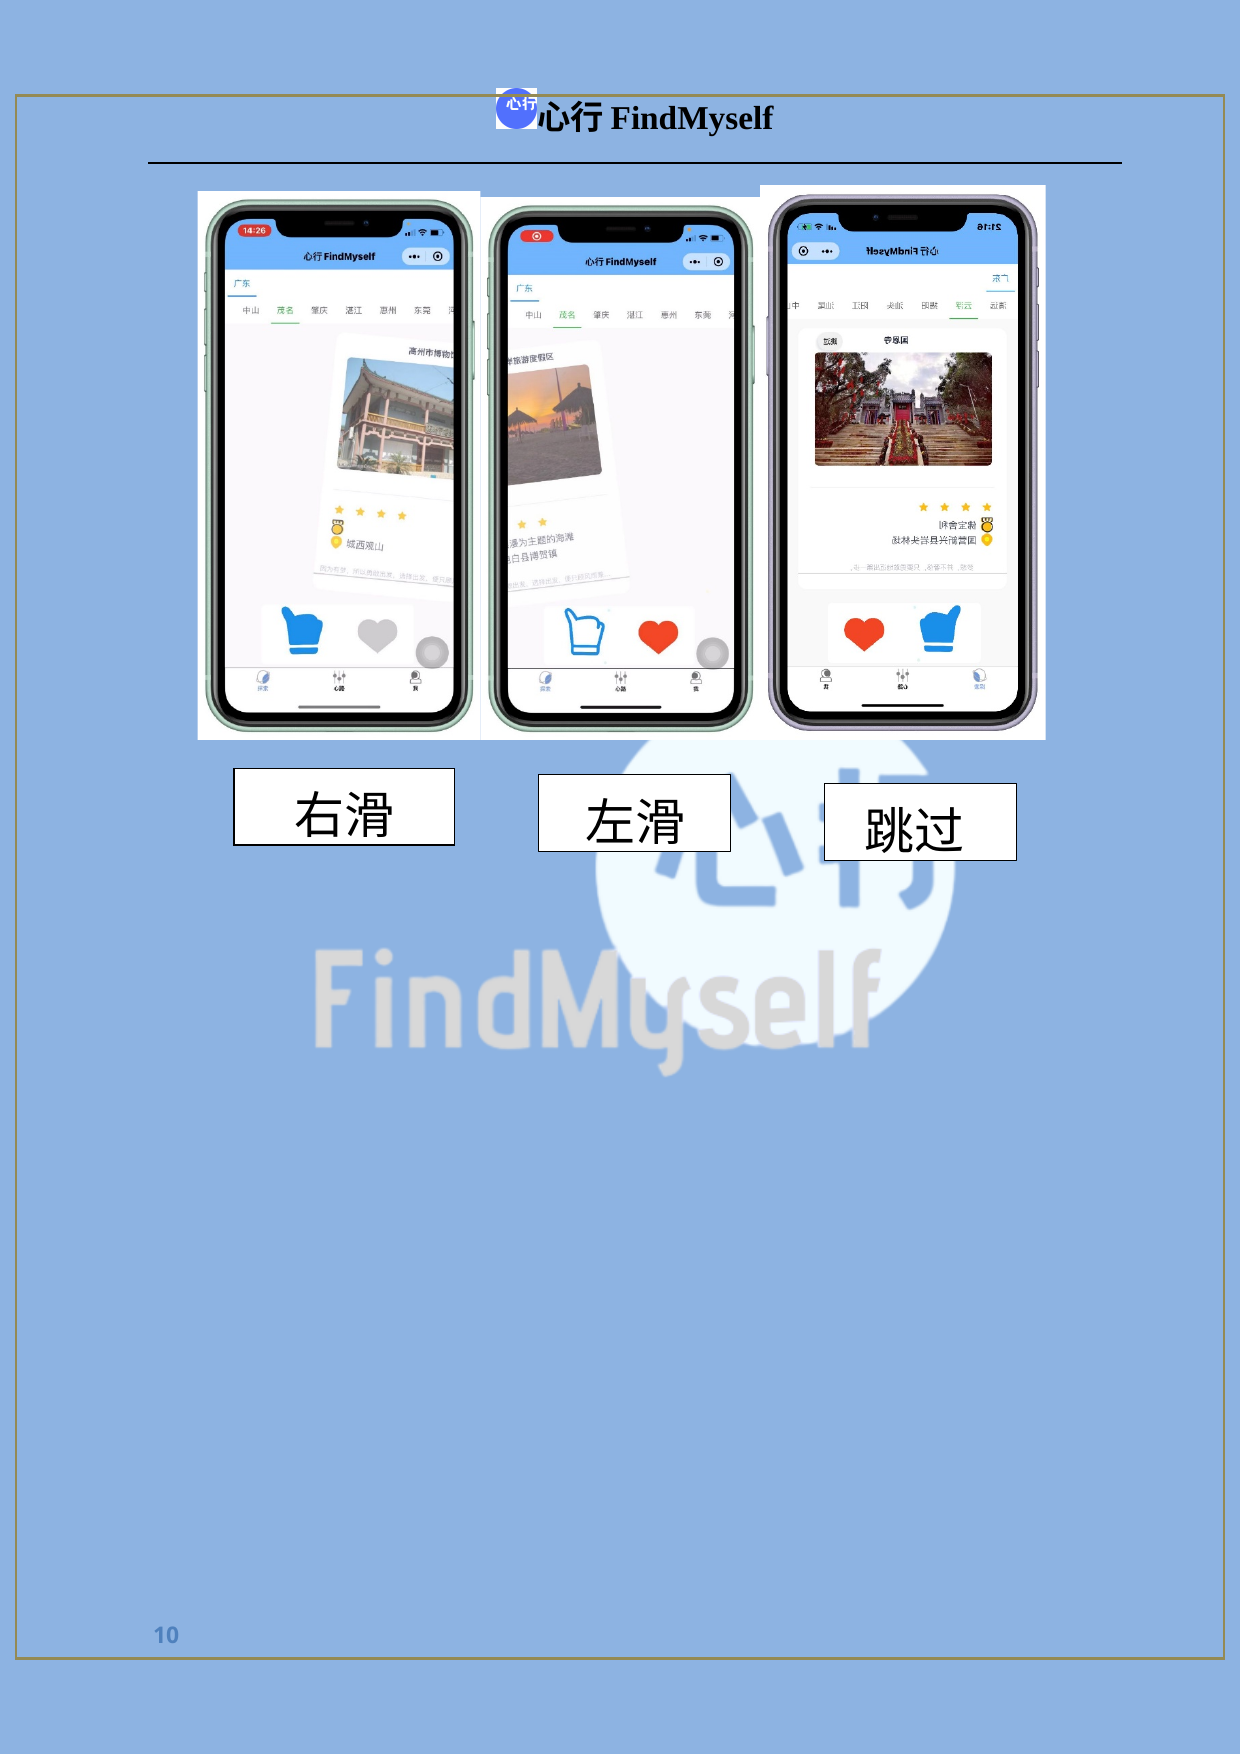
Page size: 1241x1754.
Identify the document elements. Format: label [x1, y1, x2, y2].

picture [496, 97, 537, 129]
picture [197, 185, 1046, 740]
picture [496, 88, 537, 94]
